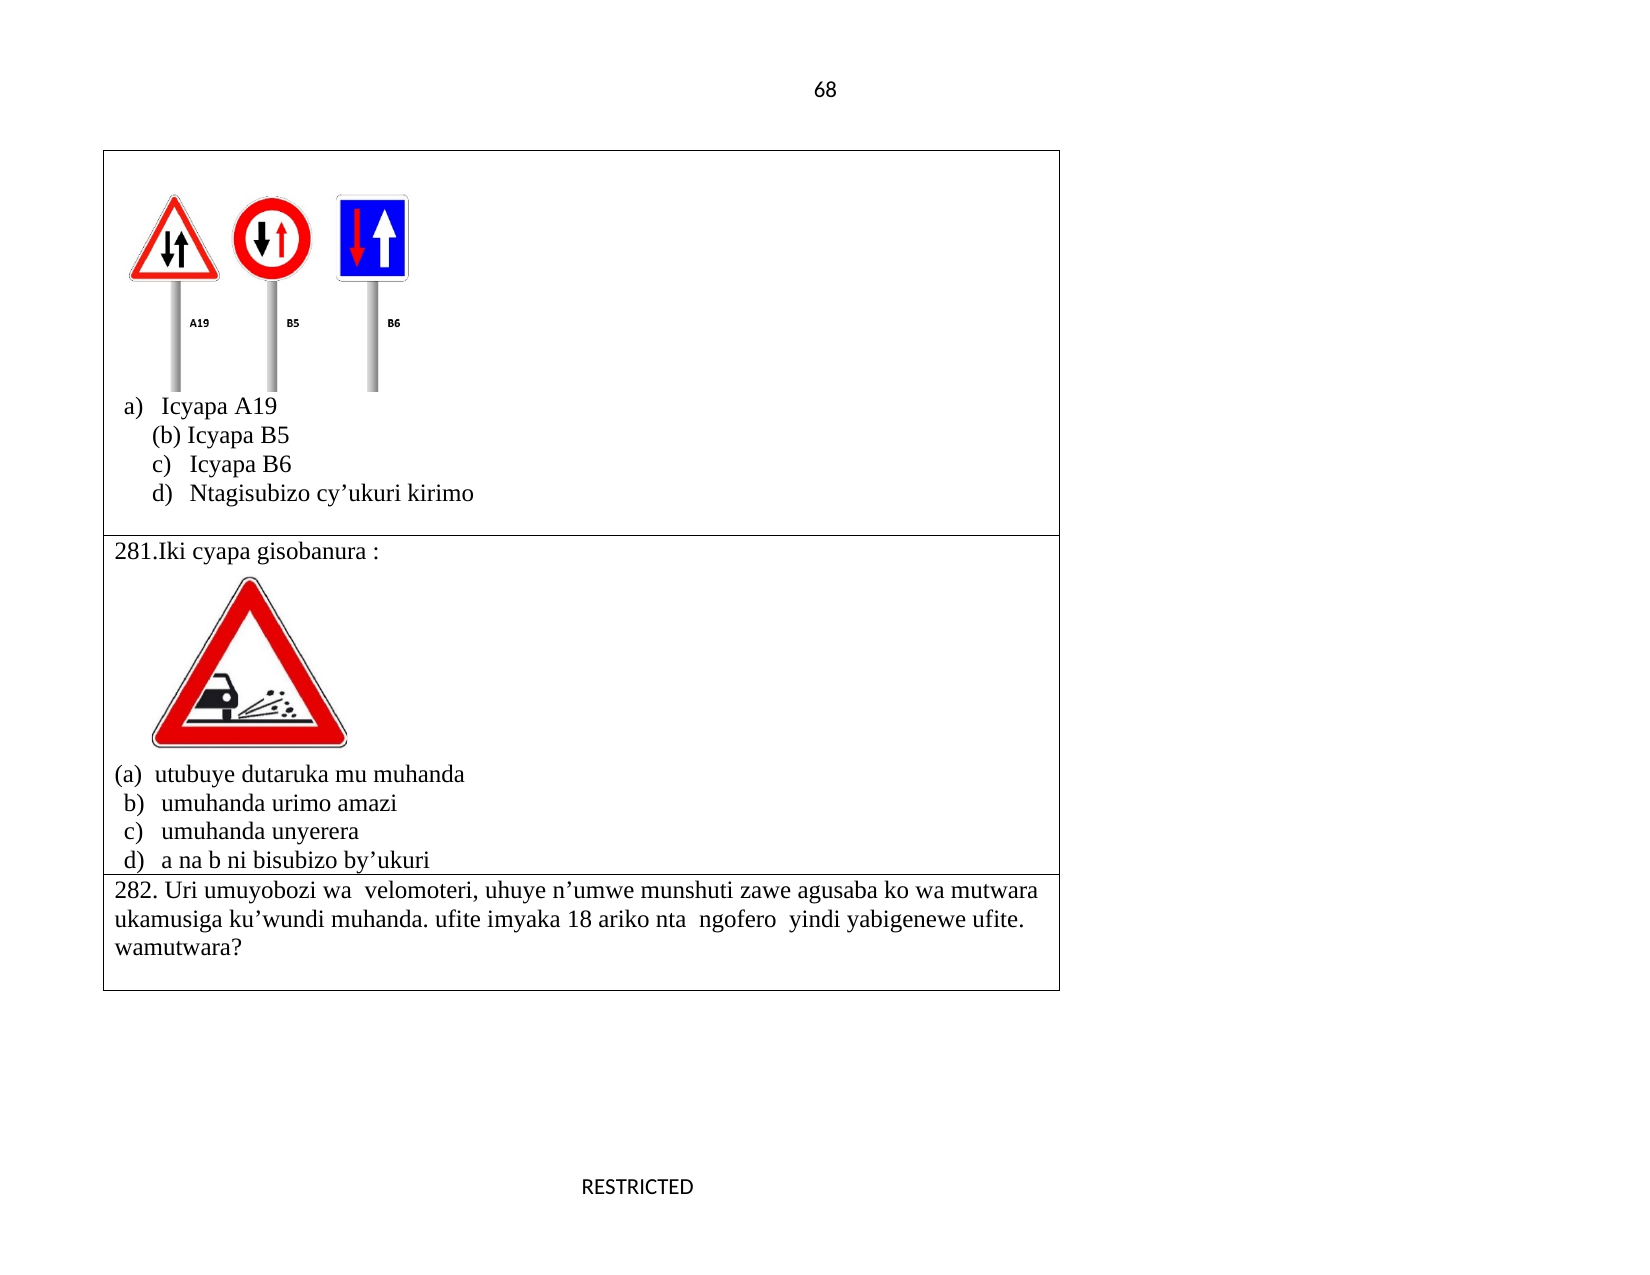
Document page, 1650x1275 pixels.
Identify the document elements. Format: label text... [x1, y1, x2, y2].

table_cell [104, 875, 1059, 990]
table_cell 281.Iki cyapa gisobanura : (a) utubuye dutaruka mu muhanda umuhanda urimo amazi umuhanda unyerera a na b ni bisubizo by’ukuri [104, 536, 1059, 874]
picture [151, 565, 348, 759]
picture [114, 151, 436, 392]
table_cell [104, 151, 1059, 535]
